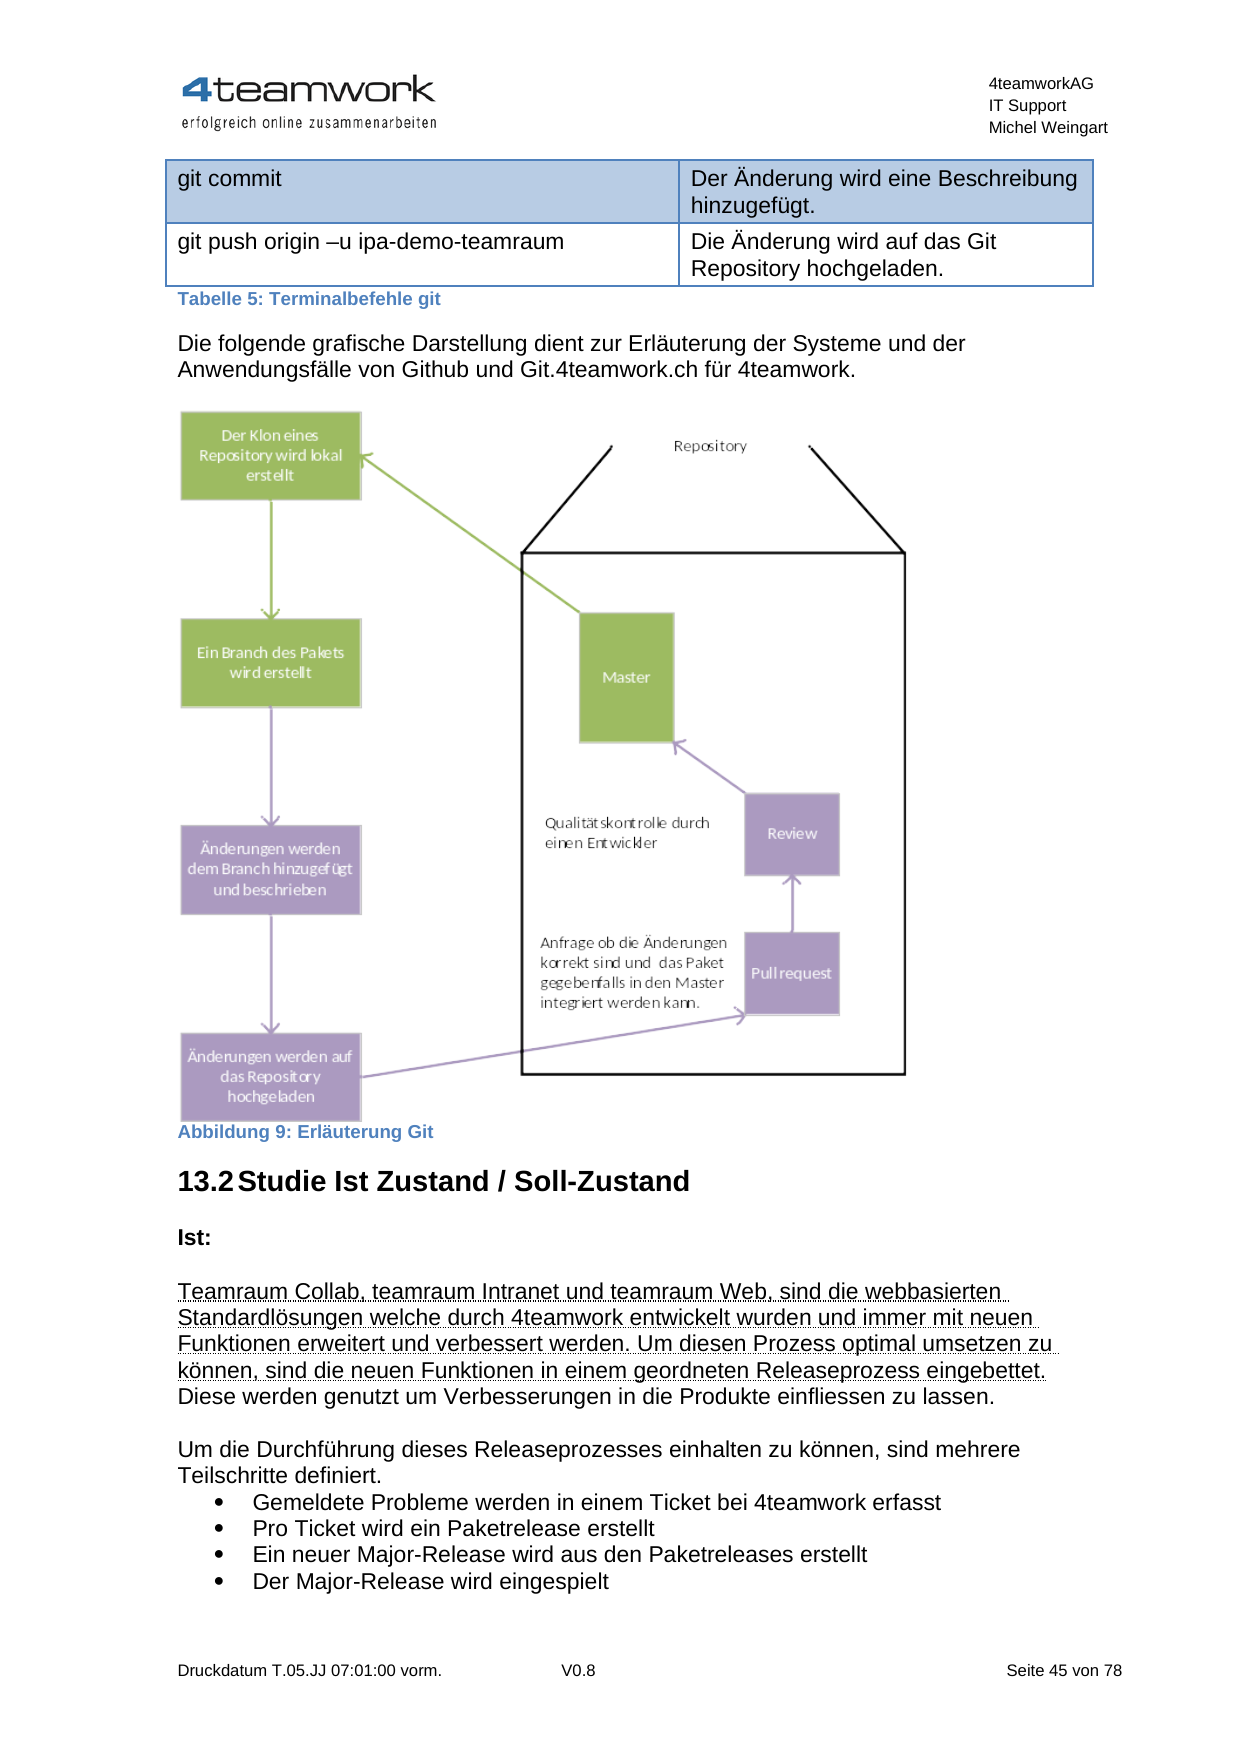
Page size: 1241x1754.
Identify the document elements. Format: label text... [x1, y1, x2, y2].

table_cell git commit [167, 161, 678, 222]
list Pro Ticket wird ein Paketrelease erstellt [215, 1515, 1122, 1541]
text Die folgende grafische Darstellung dient zur Erläuterung der Systeme und der Anwendungsfälle von Github und Git.4teamwork.ch für 4teamwork. [177, 330, 1122, 382]
table_cell Die Änderung wird auf das Git Repository hochgeladen. [680, 224, 1092, 285]
list Ein neuer Major-Release wird aus den Paketreleases erstellt [215, 1541, 1122, 1568]
text Um die Durchführung dieses Releaseprozesses einhalten zu können, sind mehrere Teilschritte definiert. [177, 1436, 1122, 1488]
picture [177, 69, 440, 134]
subtitle Studie Ist Zustand / Soll-Zustand [177, 1164, 1122, 1197]
text Ist: [177, 1224, 1122, 1251]
list Der Major-Release wird eingespielt [215, 1568, 1122, 1594]
list Gemeldete Probleme werden in einem Ticket bei 4teamwork erfasst [215, 1488, 1122, 1515]
table_cell git push origin –u ipa-demo-teamraum [167, 224, 678, 285]
text Diese werden genutzt um Verbesserungen in die Produkte einfliessen zu lassen. [177, 1383, 1122, 1409]
table_cell Der Änderung wird eine Beschreibung hinzugefügt. [680, 161, 1092, 222]
text Teamraum Collab, teamraum Intranet und teamraum Web, sind die webbasierten Standardlösungen welche durch 4teamwork entwickelt wurden und immer mit neuen Funktionen erweitert und verbessert werden. Um diesen Prozess optimal umsetzen zu können, sind die neuen Funktionen in einem geordneten Releaseprozess eingebettet. [177, 1278, 1122, 1383]
